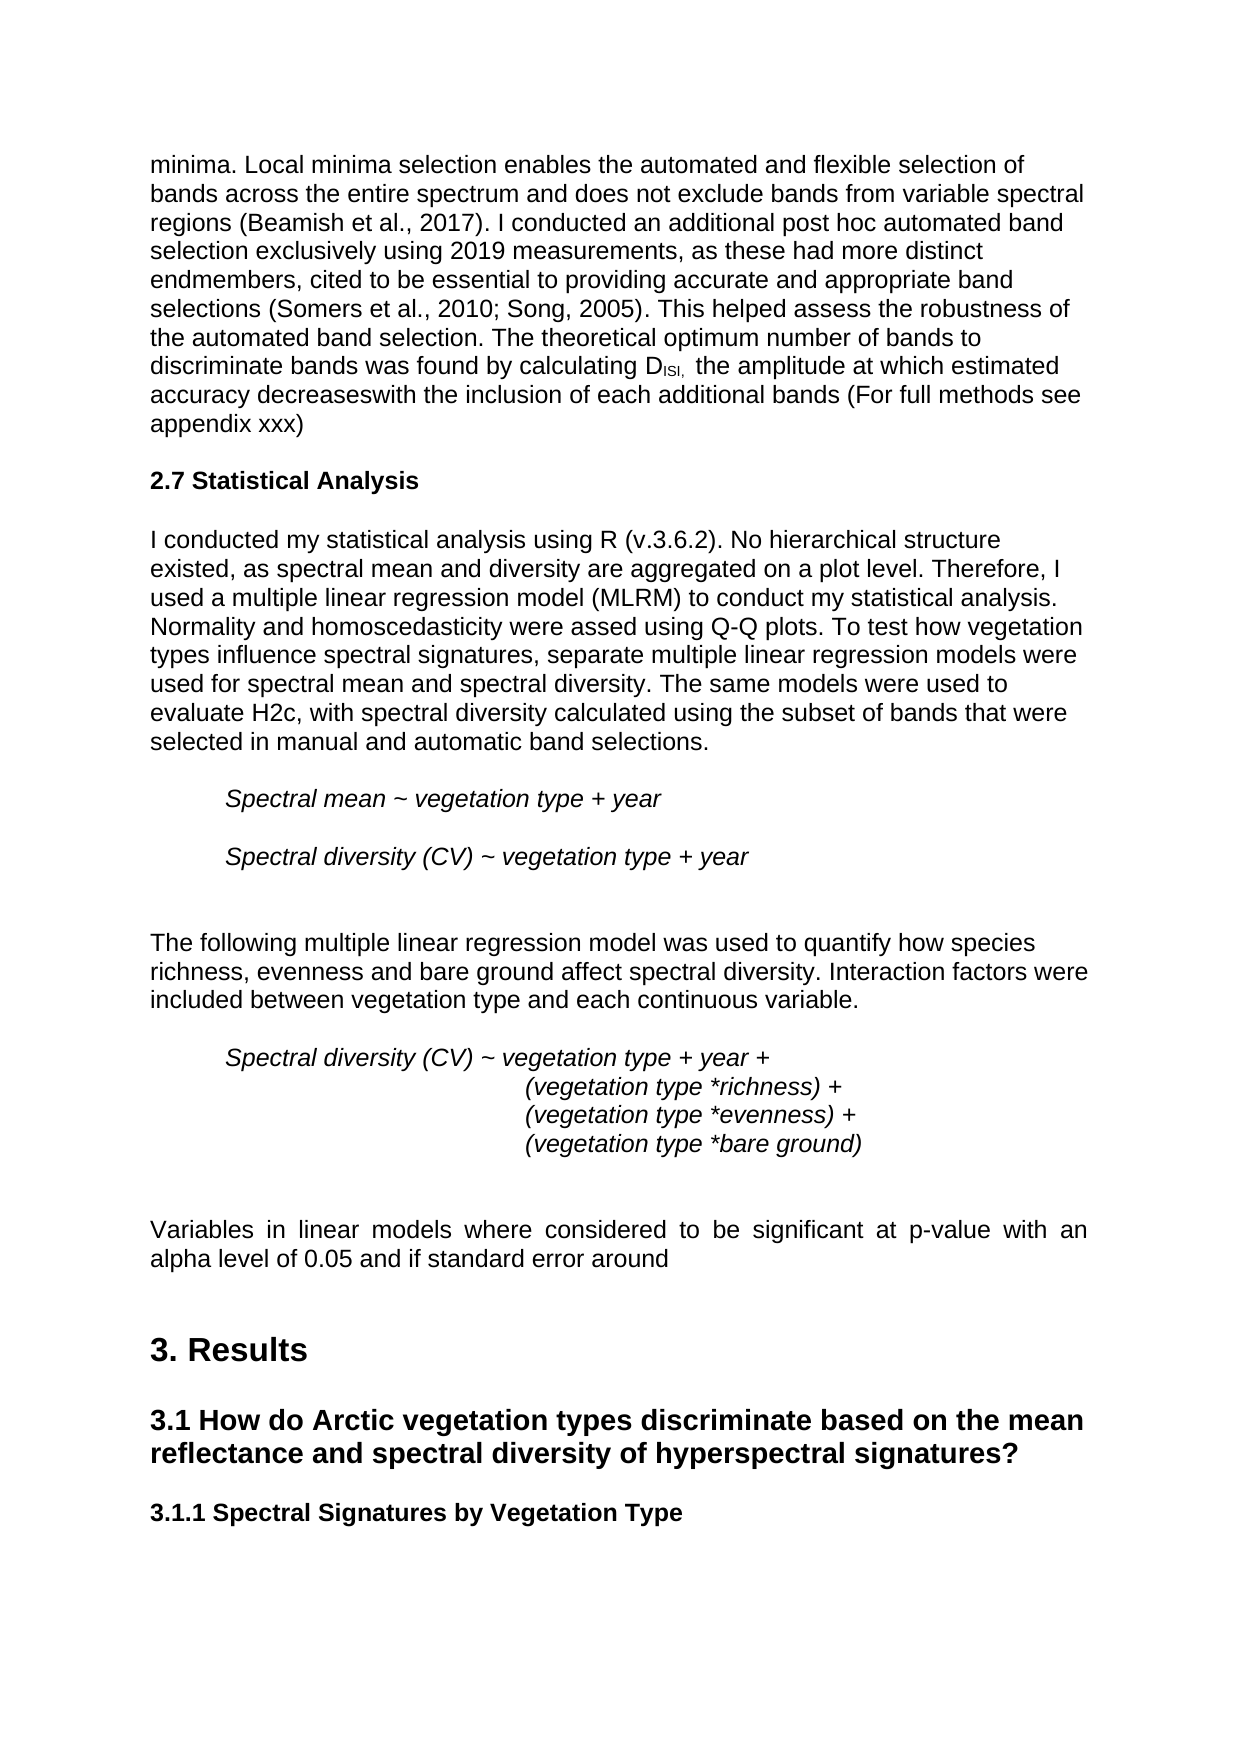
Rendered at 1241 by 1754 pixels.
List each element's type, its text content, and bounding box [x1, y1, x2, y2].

text Spectral mean ~ vegetation type + year [225, 784, 1090, 813]
text (vegetation type *richness) + [450, 1072, 1090, 1101]
text 3.1 How do Arctic vegetation types discriminate based on the mean reflectance and spectral diversity of hyperspectral signatures? [150, 1402, 1090, 1469]
text (vegetation type *bare ground) [150, 1129, 1090, 1158]
text Normality and homoscedasticity were assed using Q-Q plots. To test how vegetation types influence spectral signatures, separate multiple linear regression models were used for spectral mean and spectral diversity. The same models were used to evaluate H2c, with spectral diversity calculated using the subset of bands that were selected in manual and automatic band selections. [150, 612, 1090, 756]
text 3.1.1 Spectral Signatures by Vegetation Type [150, 1498, 1090, 1527]
text The following multiple linear regression model was used to quantify how species richness, evenness and bare ground affect spectral diversity. Interaction factors were included between vegetation type and each continuous variable. [150, 928, 1090, 1014]
text Spectral diversity (CV) ~ vegetation type + year [225, 842, 1090, 871]
text 2.7 Statistical Analysis [150, 466, 1090, 495]
text Spectral diversity (CV) ~ vegetation type + year + [225, 1043, 1090, 1072]
text Variables in linear models where considered to be significant at p-value with an alpha level of 0.05 and if standard error around [150, 1216, 1090, 1273]
text I conducted my statistical analysis using R (v.3.6.2). No hierarchical structure existed, as spectral mean and diversity are aggregated on a plot level. Therefore, I used a multiple linear regression model (MLRM) to conduct my statistical analysis. [150, 524, 1090, 612]
list Results [150, 1331, 1090, 1369]
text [150, 150, 1090, 437]
text (vegetation type *evenness) + [450, 1101, 1090, 1129]
